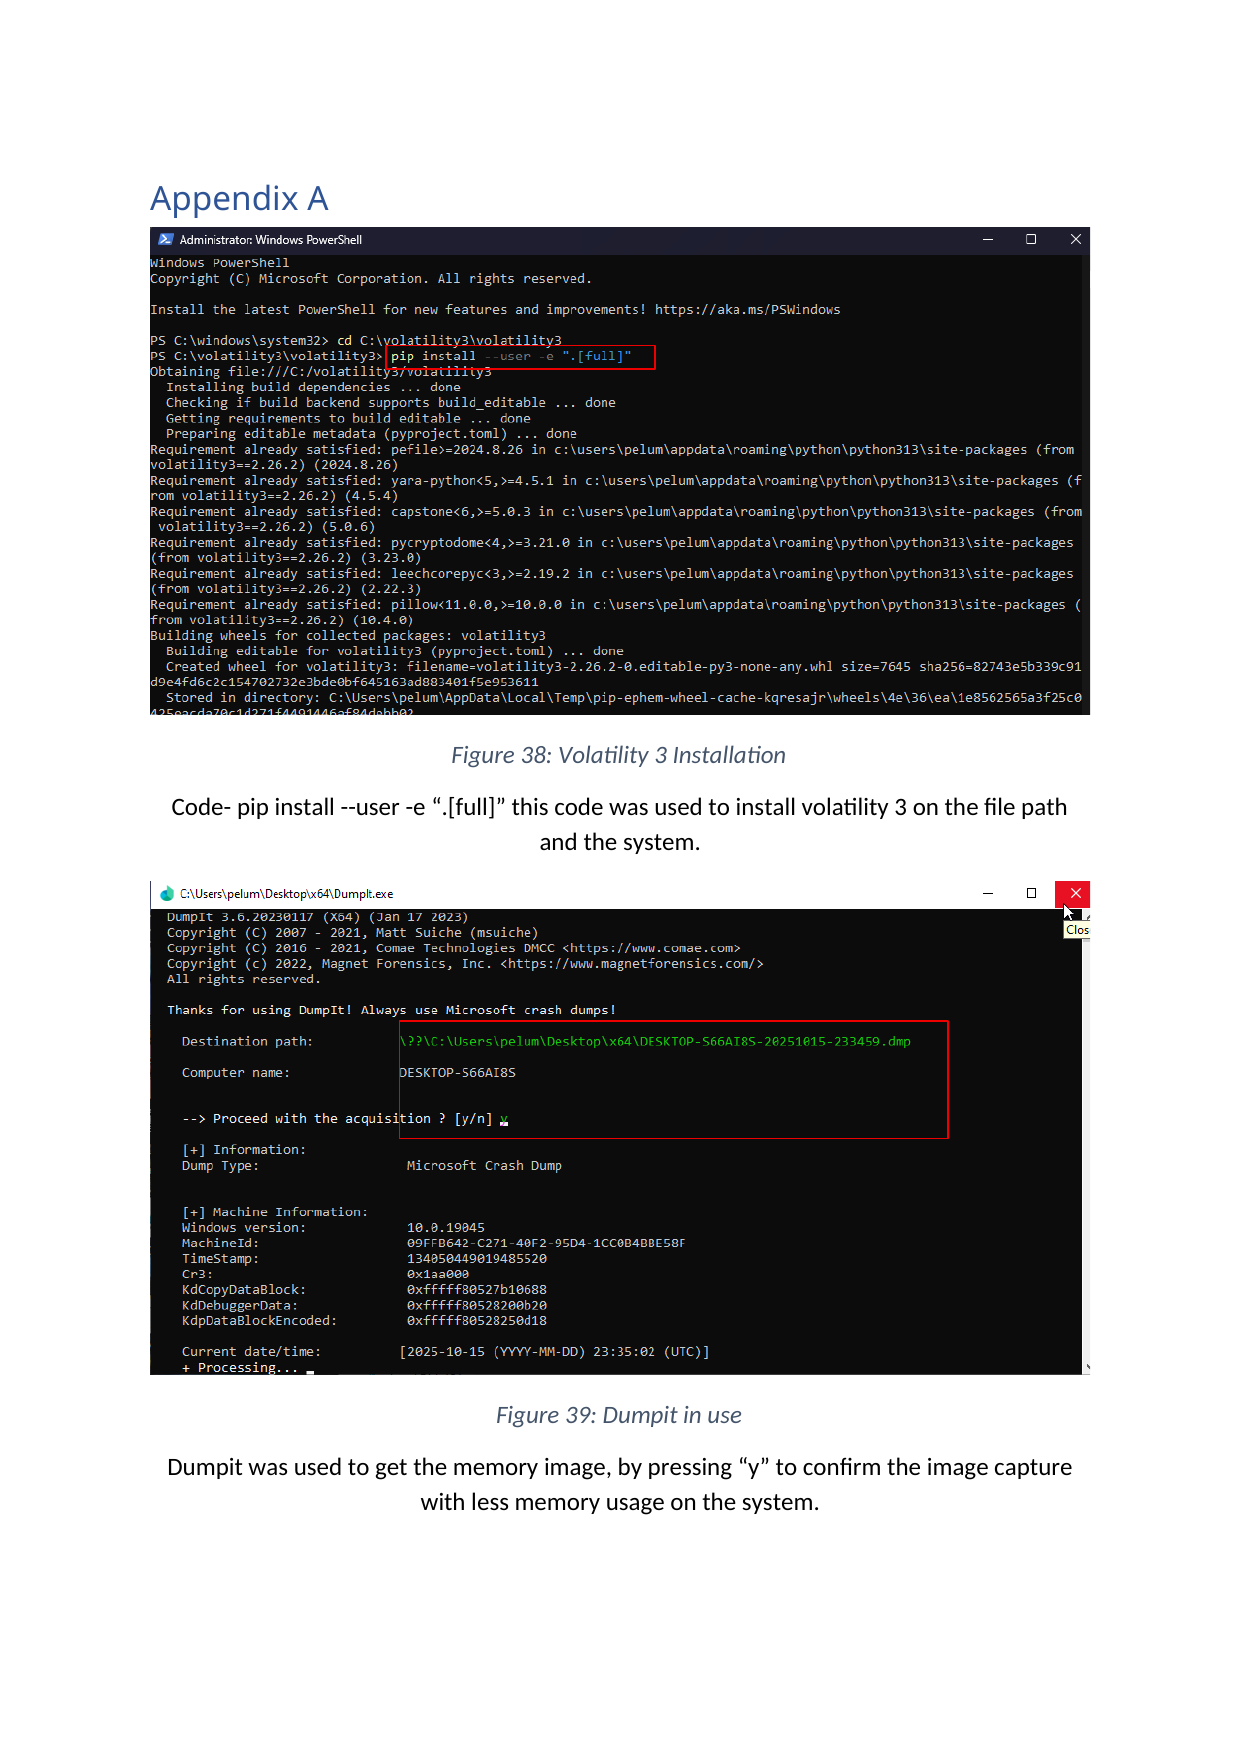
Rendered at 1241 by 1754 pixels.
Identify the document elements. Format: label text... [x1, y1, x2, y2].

text Code- pip install --user -e “.[full]” this code was used to install volatility 3 on the file path and the system. [150, 791, 1090, 857]
text Dumpit was used to get the memory image, by pressing “y” to confirm the image capture with less memory usage on the system. [150, 1451, 1090, 1517]
text Figure 38: Volatility 3 Installation [150, 740, 1090, 770]
picture [150, 881, 1091, 1375]
picture [150, 227, 1091, 715]
text Figure 39: Dumpit in use [150, 1400, 1090, 1430]
subtitle Appendix A [150, 175, 1090, 220]
